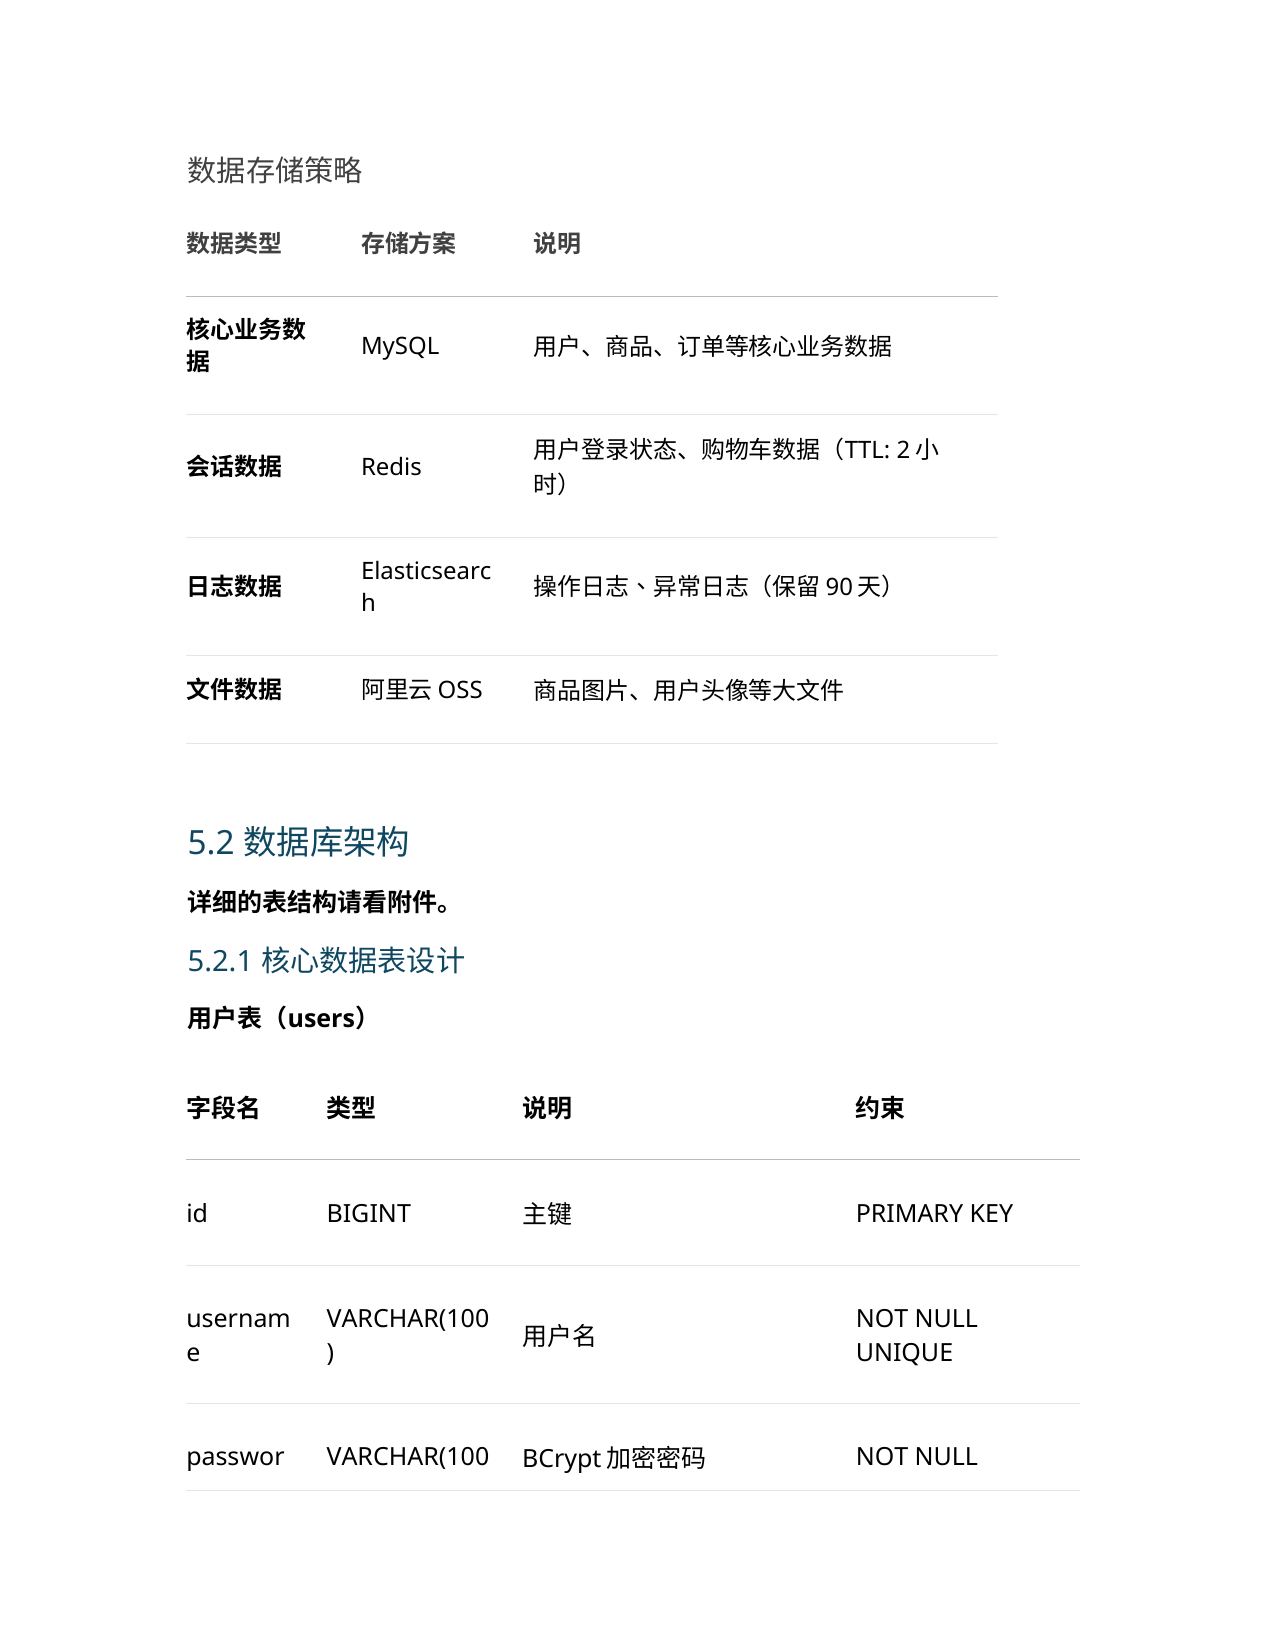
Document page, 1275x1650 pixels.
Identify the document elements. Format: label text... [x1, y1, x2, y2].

text 用户表（users） [187, 999, 1087, 1035]
table_cell username [186, 1266, 311, 1403]
table_cell 商品图片、用户头像等大文件 [518, 656, 998, 743]
subtitle 数据存储策略 [187, 150, 1087, 190]
table_header 约束 [840, 1054, 1079, 1159]
table_cell PRIMARY KEY [840, 1160, 1079, 1265]
table_header 数据类型 [186, 211, 345, 296]
table_cell Elasticsearch [345, 538, 517, 655]
table_cell 核心业务数据 [186, 297, 345, 414]
table_cell password [186, 1404, 311, 1490]
table_cell 文件数据 [186, 656, 345, 743]
table_cell 阿里云OSS [345, 656, 517, 743]
table_cell BIGINT [311, 1160, 506, 1265]
table_header 说明 [506, 1054, 840, 1159]
text 详细的表结构请看附件。 [187, 883, 1087, 919]
table_header 存储方案 [345, 211, 517, 296]
table_cell 主键 [506, 1160, 840, 1265]
table_cell Redis [345, 415, 517, 537]
table_header 字段名 [186, 1054, 311, 1159]
table_cell MySQL [345, 297, 517, 414]
subtitle 5.2 数据库架构 [187, 816, 1087, 864]
table_header 说明 [518, 211, 998, 296]
table_cell 操作日志、异常日志（保留90天） [518, 538, 998, 655]
subtitle 5.2.1 核心数据表设计 [187, 938, 1087, 980]
table_cell 用户登录状态、购物车数据（TTL: 2小时） [518, 415, 998, 537]
table_cell 用户、商品、订单等核心业务数据 [518, 297, 998, 414]
table_cell 会话数据 [186, 415, 345, 537]
table_cell 用户名 [506, 1266, 840, 1403]
table_cell NOT NULL [840, 1404, 1079, 1490]
table_cell NOT NULL UNIQUE [840, 1266, 1079, 1403]
table_cell id [186, 1160, 311, 1265]
table_cell 日志数据 [186, 538, 345, 655]
table_cell VARCHAR(100) [311, 1266, 506, 1403]
table_cell VARCHAR(100) [311, 1404, 506, 1490]
table_cell BCrypt加密密码 [506, 1404, 840, 1490]
table_header 类型 [311, 1054, 506, 1159]
